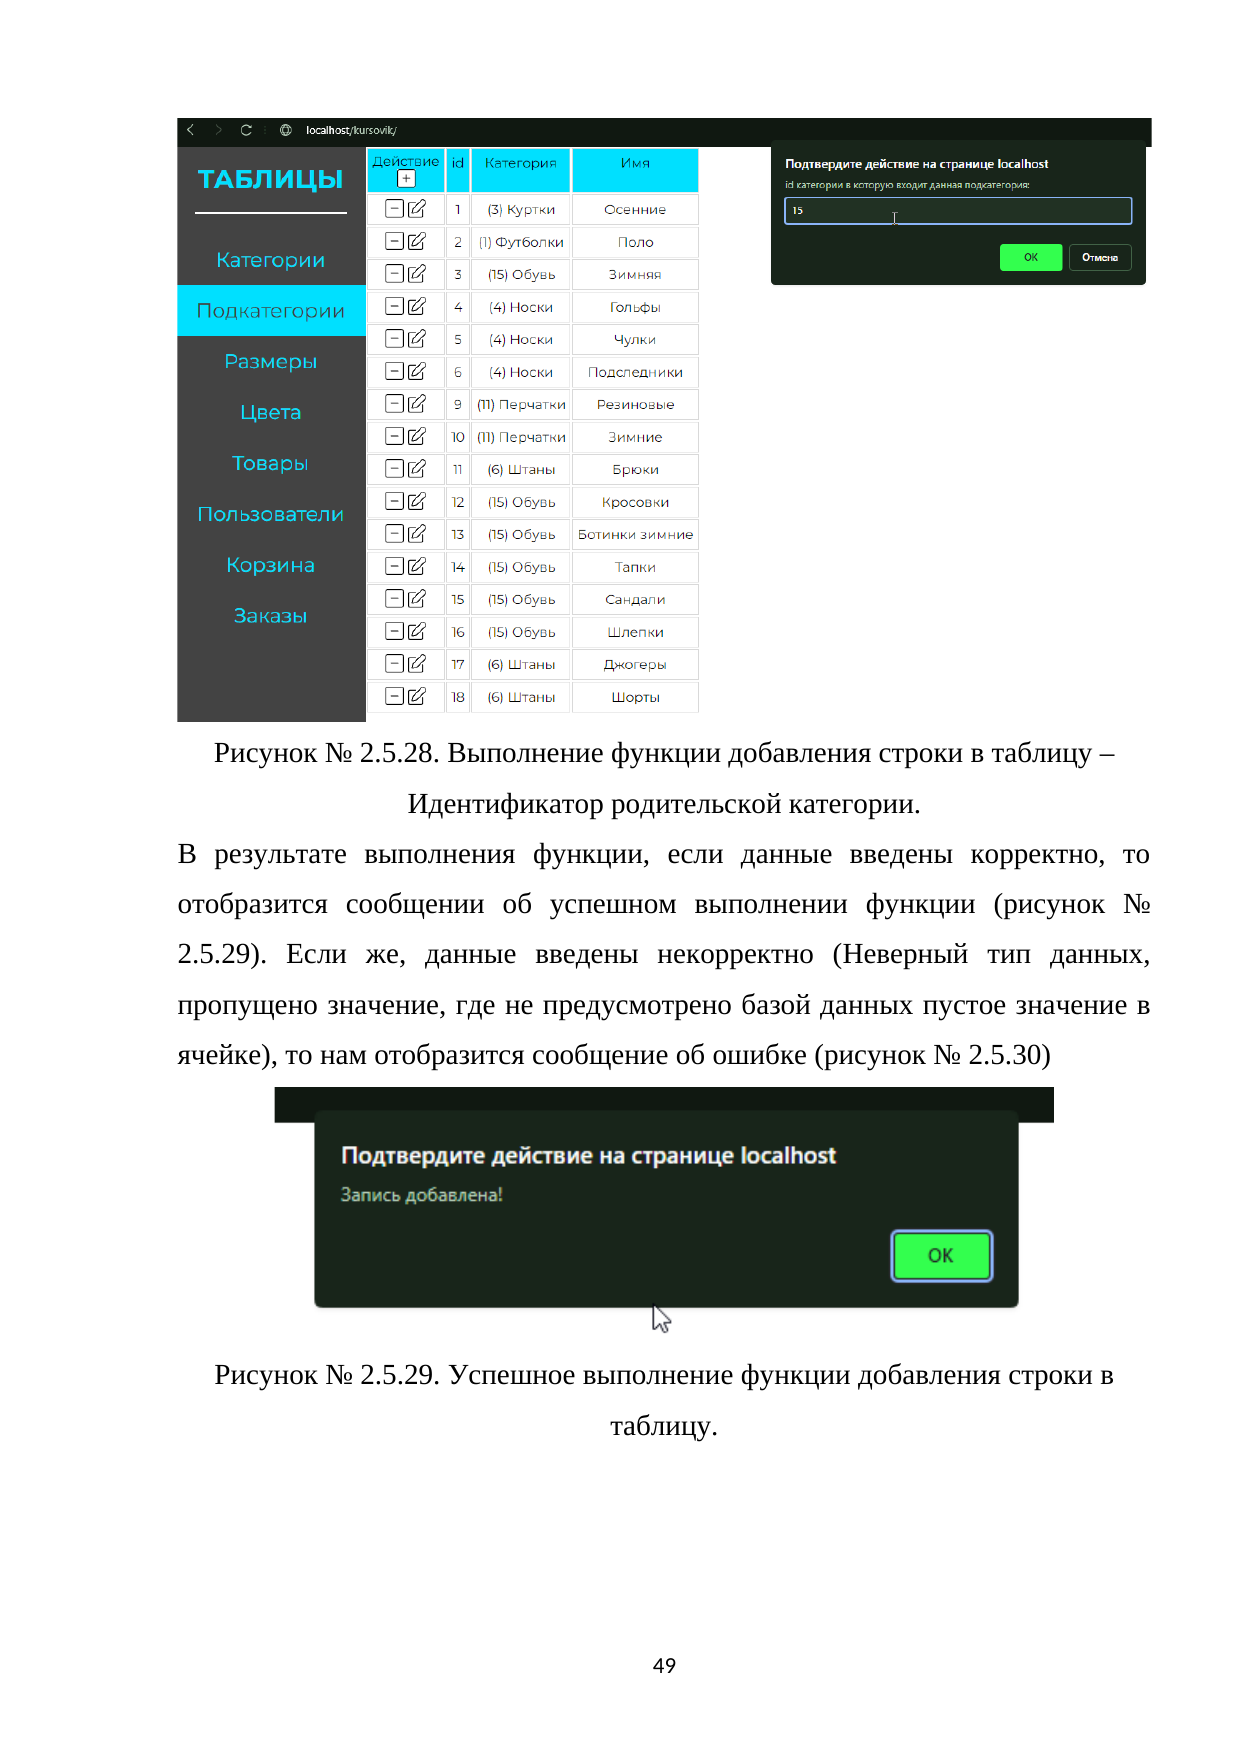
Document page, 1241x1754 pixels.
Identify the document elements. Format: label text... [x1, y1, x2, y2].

list Рисунок № 2.5.29. Успешное выполнение функции добавления строки в таблицу. [177, 1357, 1151, 1441]
list В результате выполнения функции, если данные введены корректно, то отобразится сообщении об успешном выполнении функции (рисунок № 2.5.29). Если же, данные введены некорректно (Неверный тип данных, пропущено значение, где не предусмотрено базой данных пустое значение в ячейке), то нам отобразится сообщение об ошибке (рисунок № 2.5.30) [177, 836, 1151, 1071]
picture [177, 118, 1152, 722]
picture [274, 1087, 1054, 1341]
list Рисунок № 2.5.28. Выполнение функции добавления строки в таблицу – Идентификатор родительской категории. [177, 735, 1151, 819]
